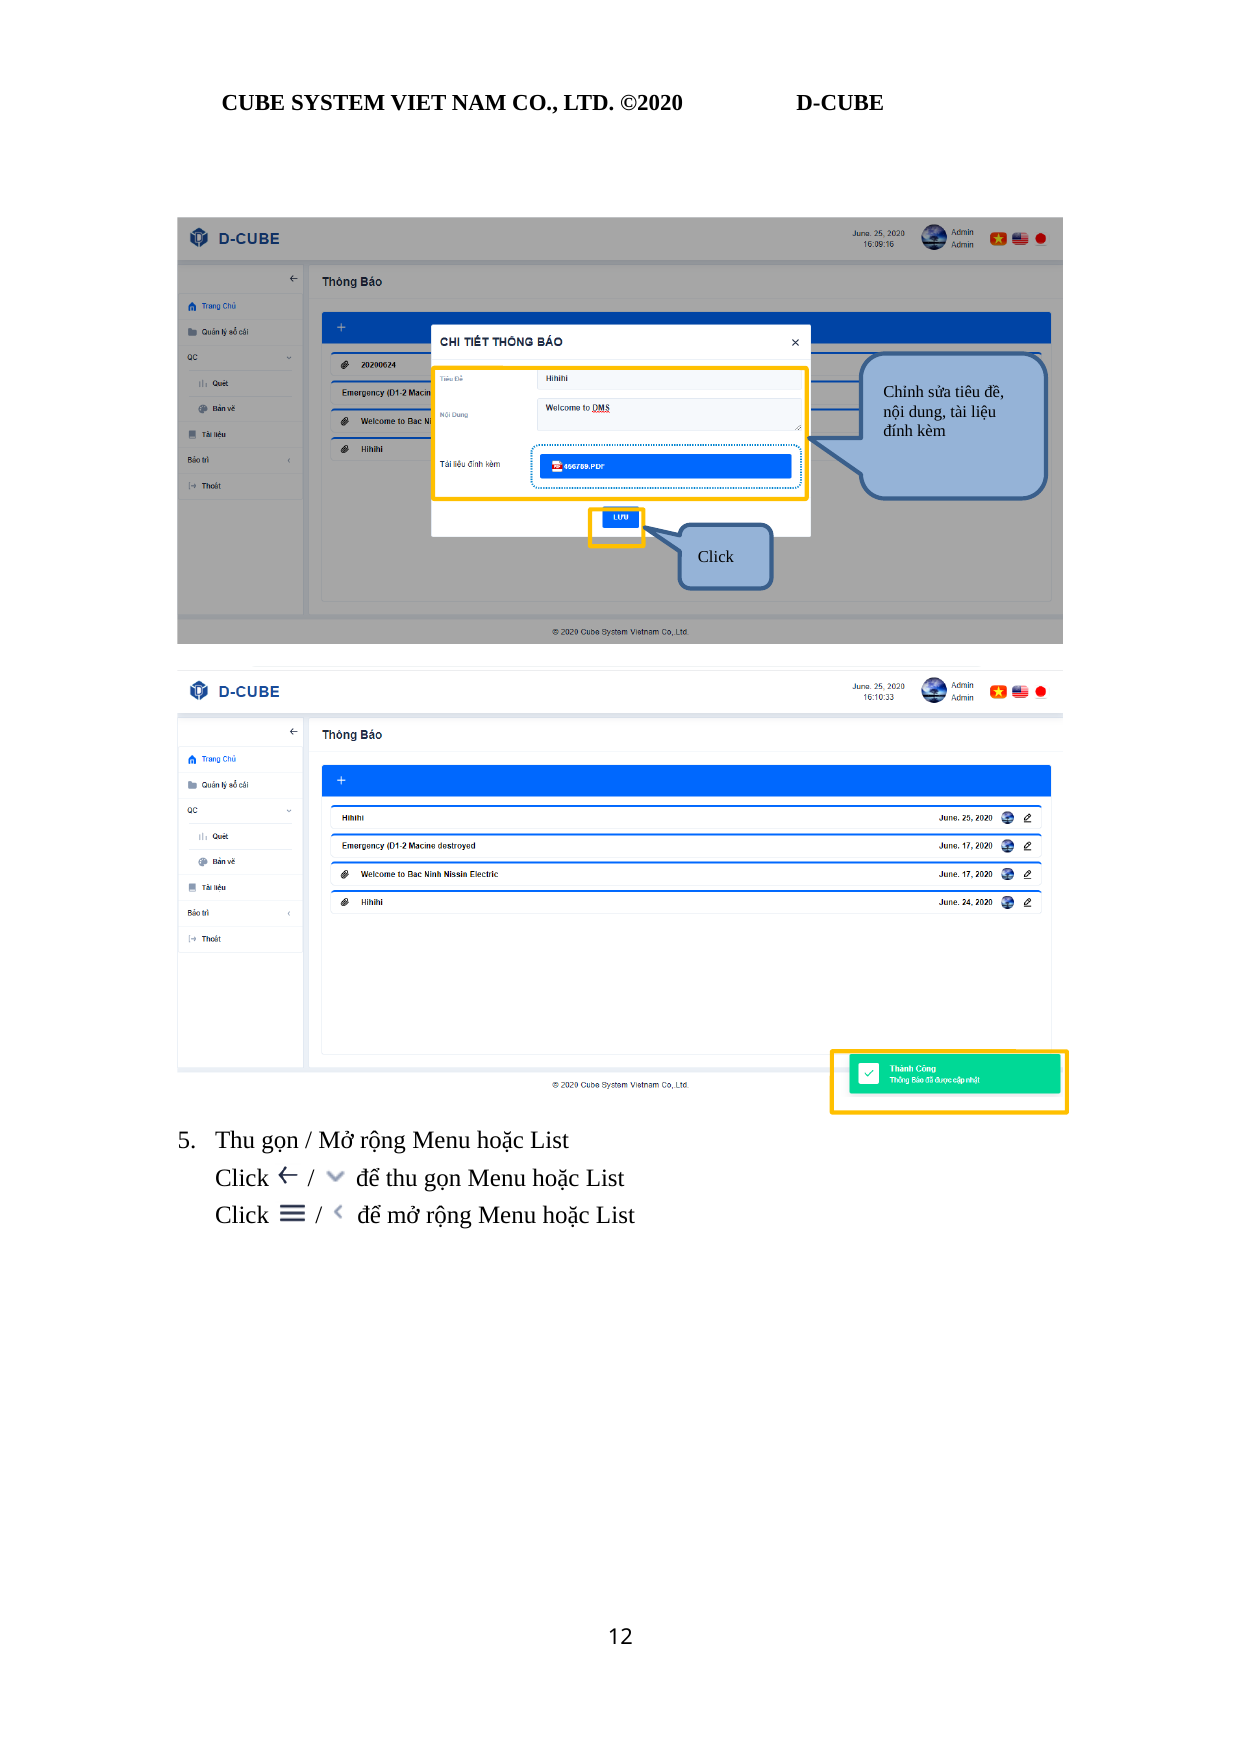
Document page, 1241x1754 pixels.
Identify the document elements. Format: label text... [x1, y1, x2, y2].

text Click / để thu gọn Menu hoặc List [215, 1158, 1063, 1196]
text Click / để mở rộng Menu hoặc List [215, 1196, 1063, 1233]
picture [834, 1054, 1063, 1097]
subtitle Thu gọn / Mở rộng Menu hoặc List [177, 1121, 1063, 1158]
picture [177, 216, 1063, 644]
picture [177, 666, 1063, 1097]
